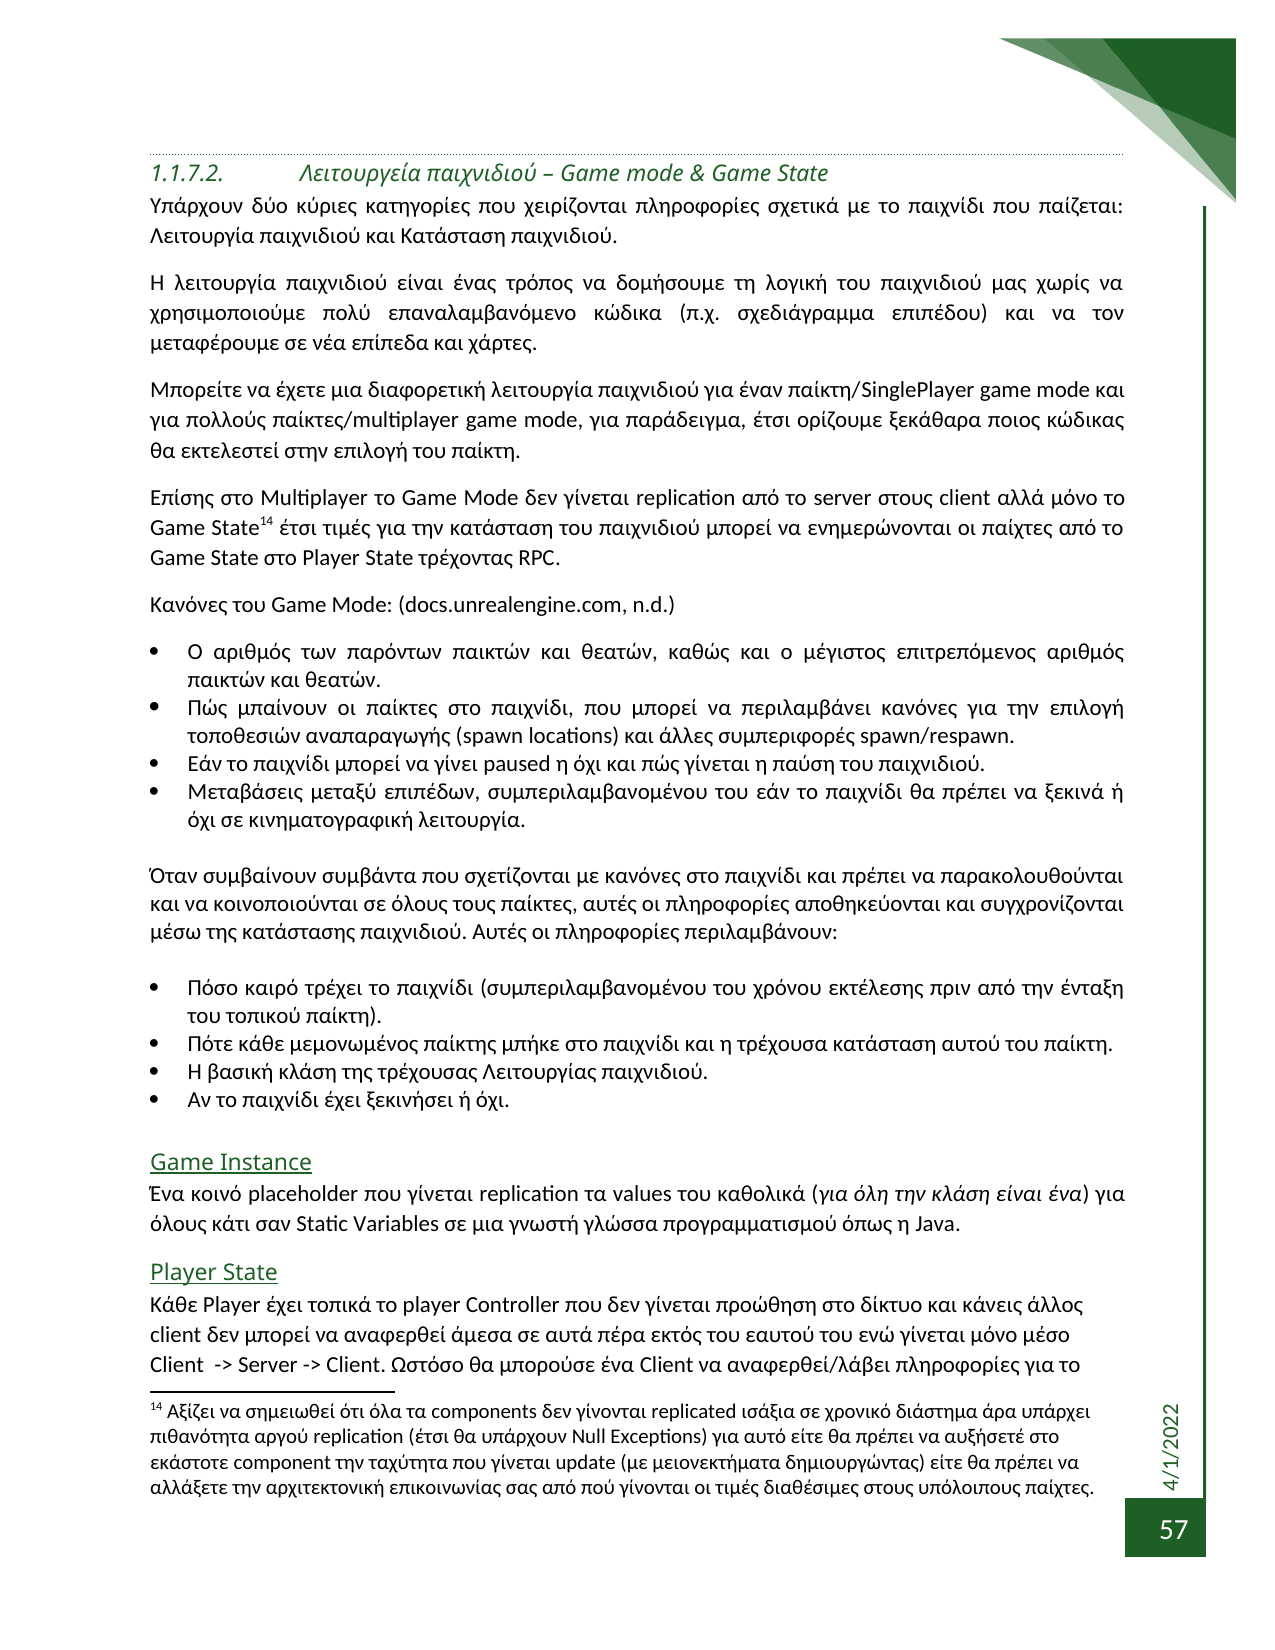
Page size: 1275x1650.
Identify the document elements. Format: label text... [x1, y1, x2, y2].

text Όταν συμβαίνουν συμβάντα που σχετίζονται με κανόνες στο παιχνίδι και πρέπει να παρακολουθούνται και να κοινοποιούνται σε όλους τους παίκτες, αυτές οι πληροφορίες αποθηκεύονται και συγχρονίζονται μέσω της κατάστασης παιχνιδιού. Αυτές οι πληροφορίες περιλαμβάνουν: [150, 861, 1125, 945]
list Μεταβάσεις μεταξύ επιπέδων, συμπεριλαμβανομένου του εάν το παιχνίδι θα πρέπει να ξεκινά ή όχι σε κινηματογραφική λειτουργία. [150, 777, 1125, 833]
text Υπάρχουν δύο κύριες κατηγορίες που χειρίζονται πληροφορίες σχετικά με το παιχνίδι που παίζεται: Λειτουργία παιχνιδιού και Κατάσταση παιχνιδιού. [150, 191, 1125, 249]
text Κανόνες του Game Mode: [150, 590, 1125, 618]
subtitle Game Instance [150, 1145, 1125, 1177]
text Η λειτουργία παιχνιδιού είναι ένας τρόπος να δομήσουμε τη λογική του παιχνιδιού μας χωρίς να χρησιμοποιούμε πολύ επαναλαμβανόμενο κώδικα (π.χ. σχεδιάγραμμα επιπέδου) και να τον μεταφέρουμε σε νέα επίπεδα και χάρτες. [150, 268, 1125, 357]
picture [997, 38, 1236, 204]
subtitle Player State [150, 1256, 1125, 1287]
list Πότε κάθε μεμονωμένος παίκτης μπήκε στο παιχνίδι και η τρέχουσα κατάσταση αυτού του παίκτη. [150, 1029, 1125, 1057]
list Πόσο καιρό τρέχει το παιχνίδι (συμπεριλαμβανομένου του χρόνου εκτέλεσης πριν από την ένταξη του τοπικού παίκτη). [150, 973, 1125, 1029]
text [150, 1290, 1125, 1378]
list Η βασική κλάση της τρέχουσας Λειτουργίας παιχνιδιού. [150, 1057, 1125, 1085]
list Πώς μπαίνουν οι παίκτες στο παιχνίδι, που μπορεί να περιλαμβάνει κανόνες για την επιλογή τοποθεσιών αναπαραγωγής (spawn locations) και άλλες συμπεριφορές spawn/respawn. [150, 693, 1125, 749]
text Επίσης στο Multiplayer το Game Mode δεν γίνεται replication από το server στους client αλλά μόνο το Game State έτσι τιμές για την κατάσταση του παιχνιδιού μπορεί να ενημερώνονται οι παίχτες από το Game State στο Player State τρέχοντας RPC. [150, 483, 1125, 571]
subtitle Λειτουργεία παιχνιδιού – Game mode & Game State [150, 154, 1125, 188]
list Ο αριθμός των παρόντων παικτών και θεατών, καθώς και ο μέγιστος επιτρεπόμενος αριθμός παικτών και θεατών. [150, 637, 1125, 693]
list Αν το παιχνίδι έχει ξεκινήσει ή όχι. [150, 1085, 1125, 1113]
text Ένα κοινό placeholder που γίνεται replication τα values του καθολικά (για όλη την κλάση είναι ένα) για όλους κάτι σαν Static Variables σε μια γνωστή γλώσσα προγραμματισμού όπως η Java. [150, 1179, 1125, 1237]
text Μπορείτε να έχετε μια διαφορετική λειτουργία παιχνιδιού για έναν παίκτη/SinglePlayer game mode και για πολλούς παίκτες/multiplayer game mode, για παράδειγμα, έτσι ορίζουμε ξεκάθαρα ποιος κώδικας θα εκτελεστεί στην επιλογή του παίκτη. [150, 375, 1125, 464]
list Εάν το παιχνίδι μπορεί να γίνει paused η όχι και πώς γίνεται η παύση του παιχνιδιού. [150, 749, 1125, 777]
